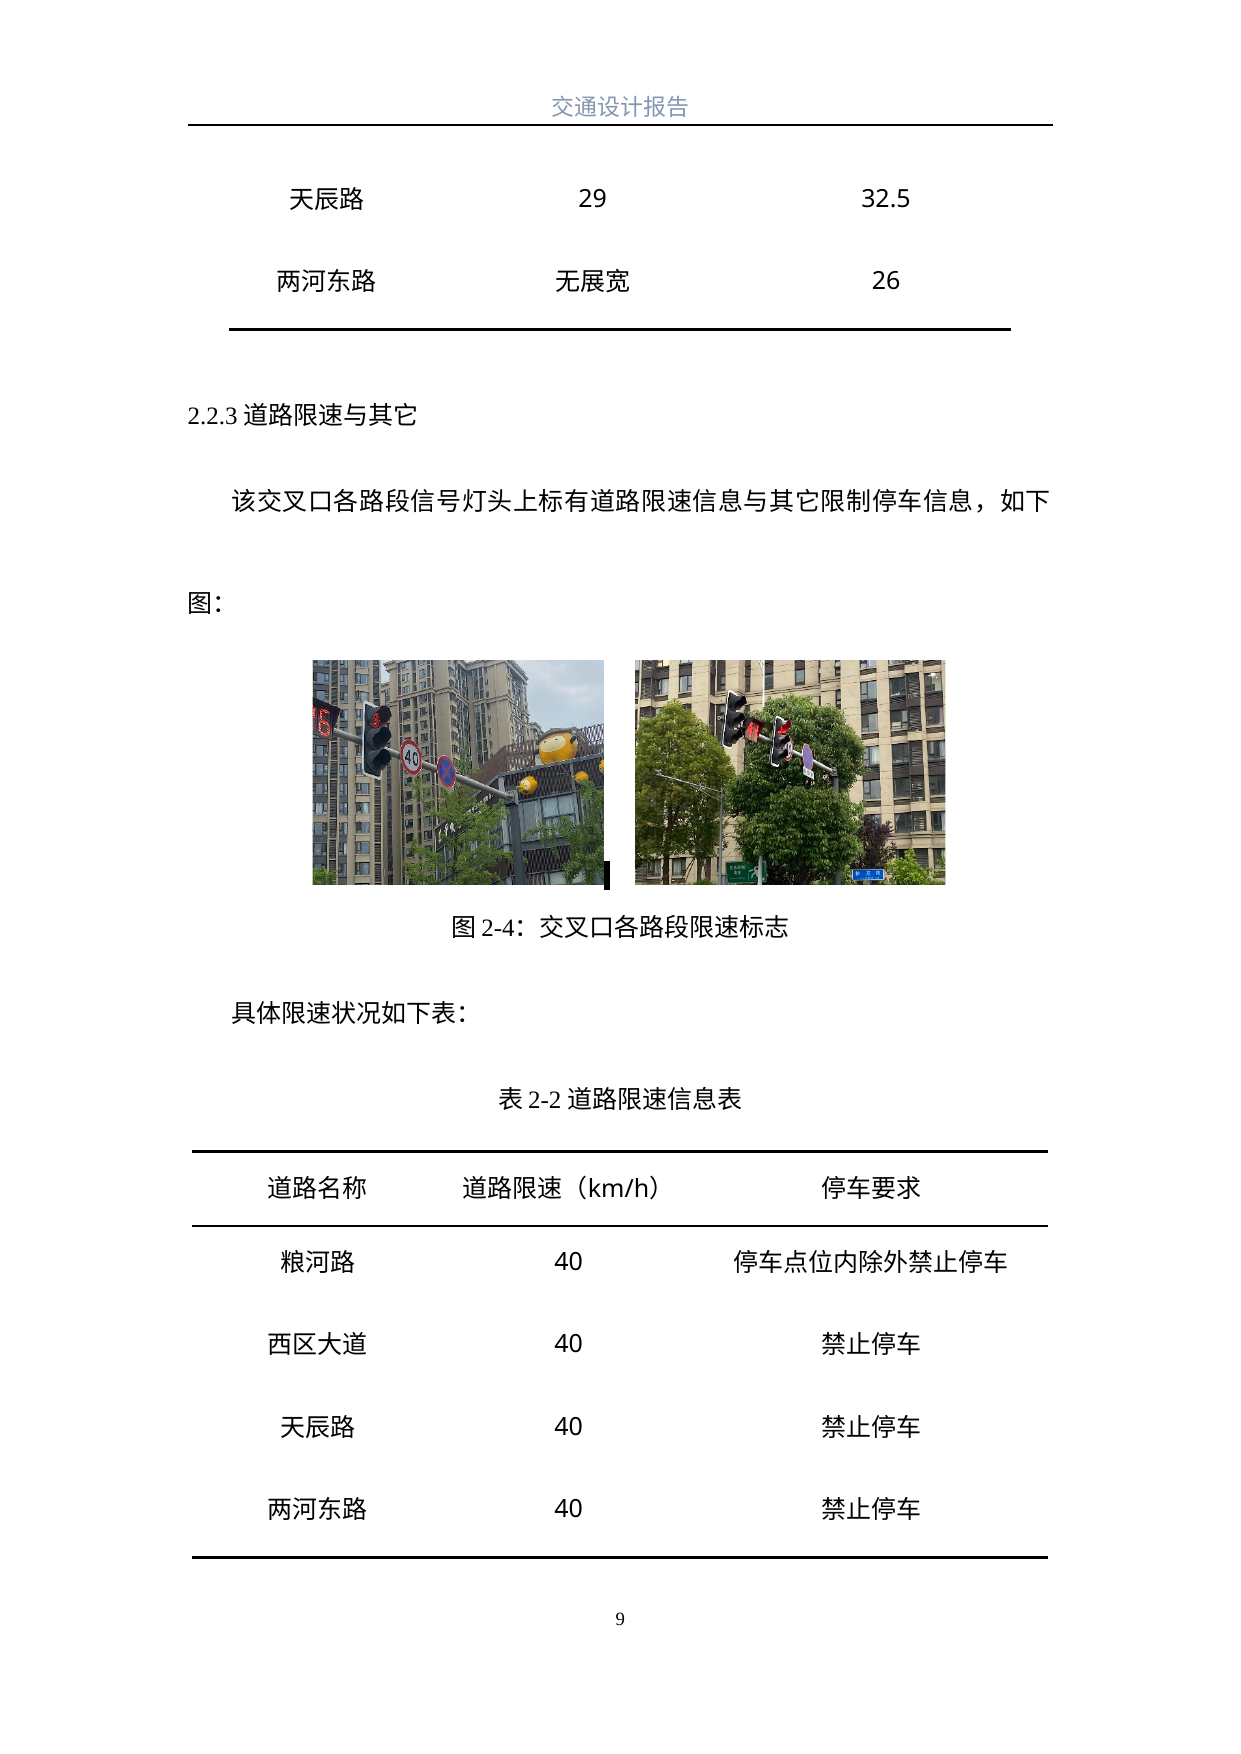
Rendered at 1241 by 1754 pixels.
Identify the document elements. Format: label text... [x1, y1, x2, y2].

table_cell 40 [443, 1391, 694, 1473]
text 表2-2 道路限速信息表 [187, 1063, 1053, 1131]
table_cell 两河东路 [192, 1474, 443, 1556]
text 具体限速状况如下表： [187, 977, 1053, 1045]
table_cell 40 [443, 1227, 694, 1309]
table_cell 粮河路 [192, 1227, 443, 1309]
table_cell 26 [760, 246, 1011, 328]
table_cell 天辰路 [229, 164, 424, 246]
table_cell 停车点位内除外禁止停车 [694, 1227, 1048, 1309]
table_cell 禁止停车 [694, 1474, 1048, 1556]
table_cell 29 [425, 164, 760, 246]
picture [635, 660, 946, 885]
table_cell 禁止停车 [694, 1309, 1048, 1391]
table_cell 西区大道 [192, 1309, 443, 1391]
table_cell 40 [443, 1309, 694, 1391]
table_header 道路名称 [192, 1153, 443, 1225]
text 图2-4：交叉口各路段限速标志 [187, 891, 1053, 959]
table_header 停车要求 [694, 1153, 1048, 1225]
table_header 道路限速（km/h） [443, 1153, 694, 1225]
table_cell 无展宽 [425, 246, 760, 328]
table_cell 天辰路 [192, 1391, 443, 1473]
text 2.2.3 道路限速与其它 [187, 380, 1053, 448]
table_cell 40 [443, 1474, 694, 1556]
table_cell 32.5 [760, 164, 1011, 246]
table_cell 两河东路 [229, 246, 424, 328]
table_cell 禁止停车 [694, 1391, 1048, 1473]
text 该交叉口各路段信号灯头上标有道路限速信息与其它限制停车信息，如下图： [187, 466, 1053, 636]
picture [312, 660, 604, 885]
